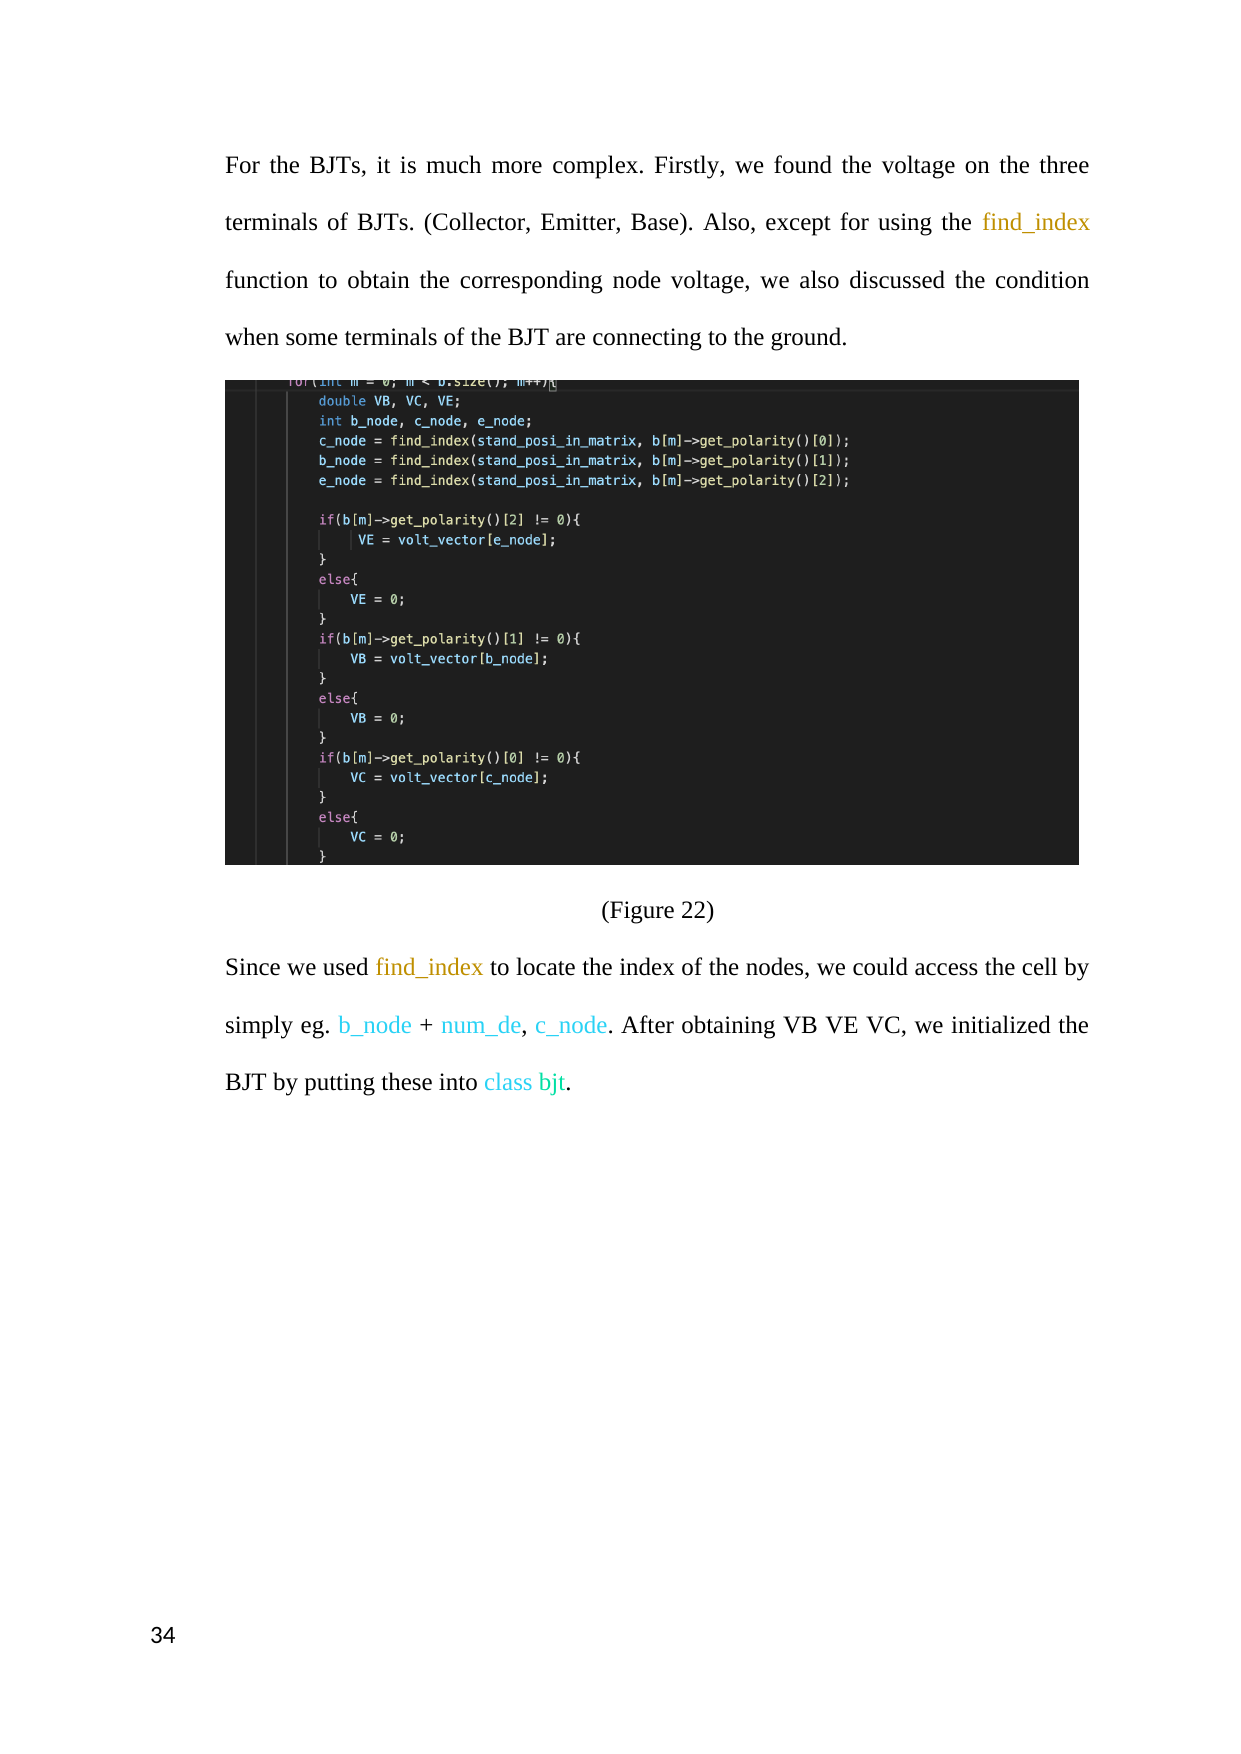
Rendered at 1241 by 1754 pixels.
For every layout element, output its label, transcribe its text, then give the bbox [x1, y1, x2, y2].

picture [225, 380, 1079, 865]
list Since we used find_index to locate the index of the nodes, we could access the cell by simply eg. b_node + num_de, c_node. After obtaining VB VE VC, we initialized the BJT by putting these into class bjt. [225, 952, 1090, 1096]
list (Figure 22) [225, 895, 1090, 924]
list For the BJTs, it is much more complex. Firstly, we found the voltage on the three terminals of BJTs. (Collector, Emitter, Base). Also, except for using the find_index function to obtain the corresponding node voltage, we also discussed the condition when some terminals of the BJT are connecting to the ground. [225, 150, 1090, 351]
